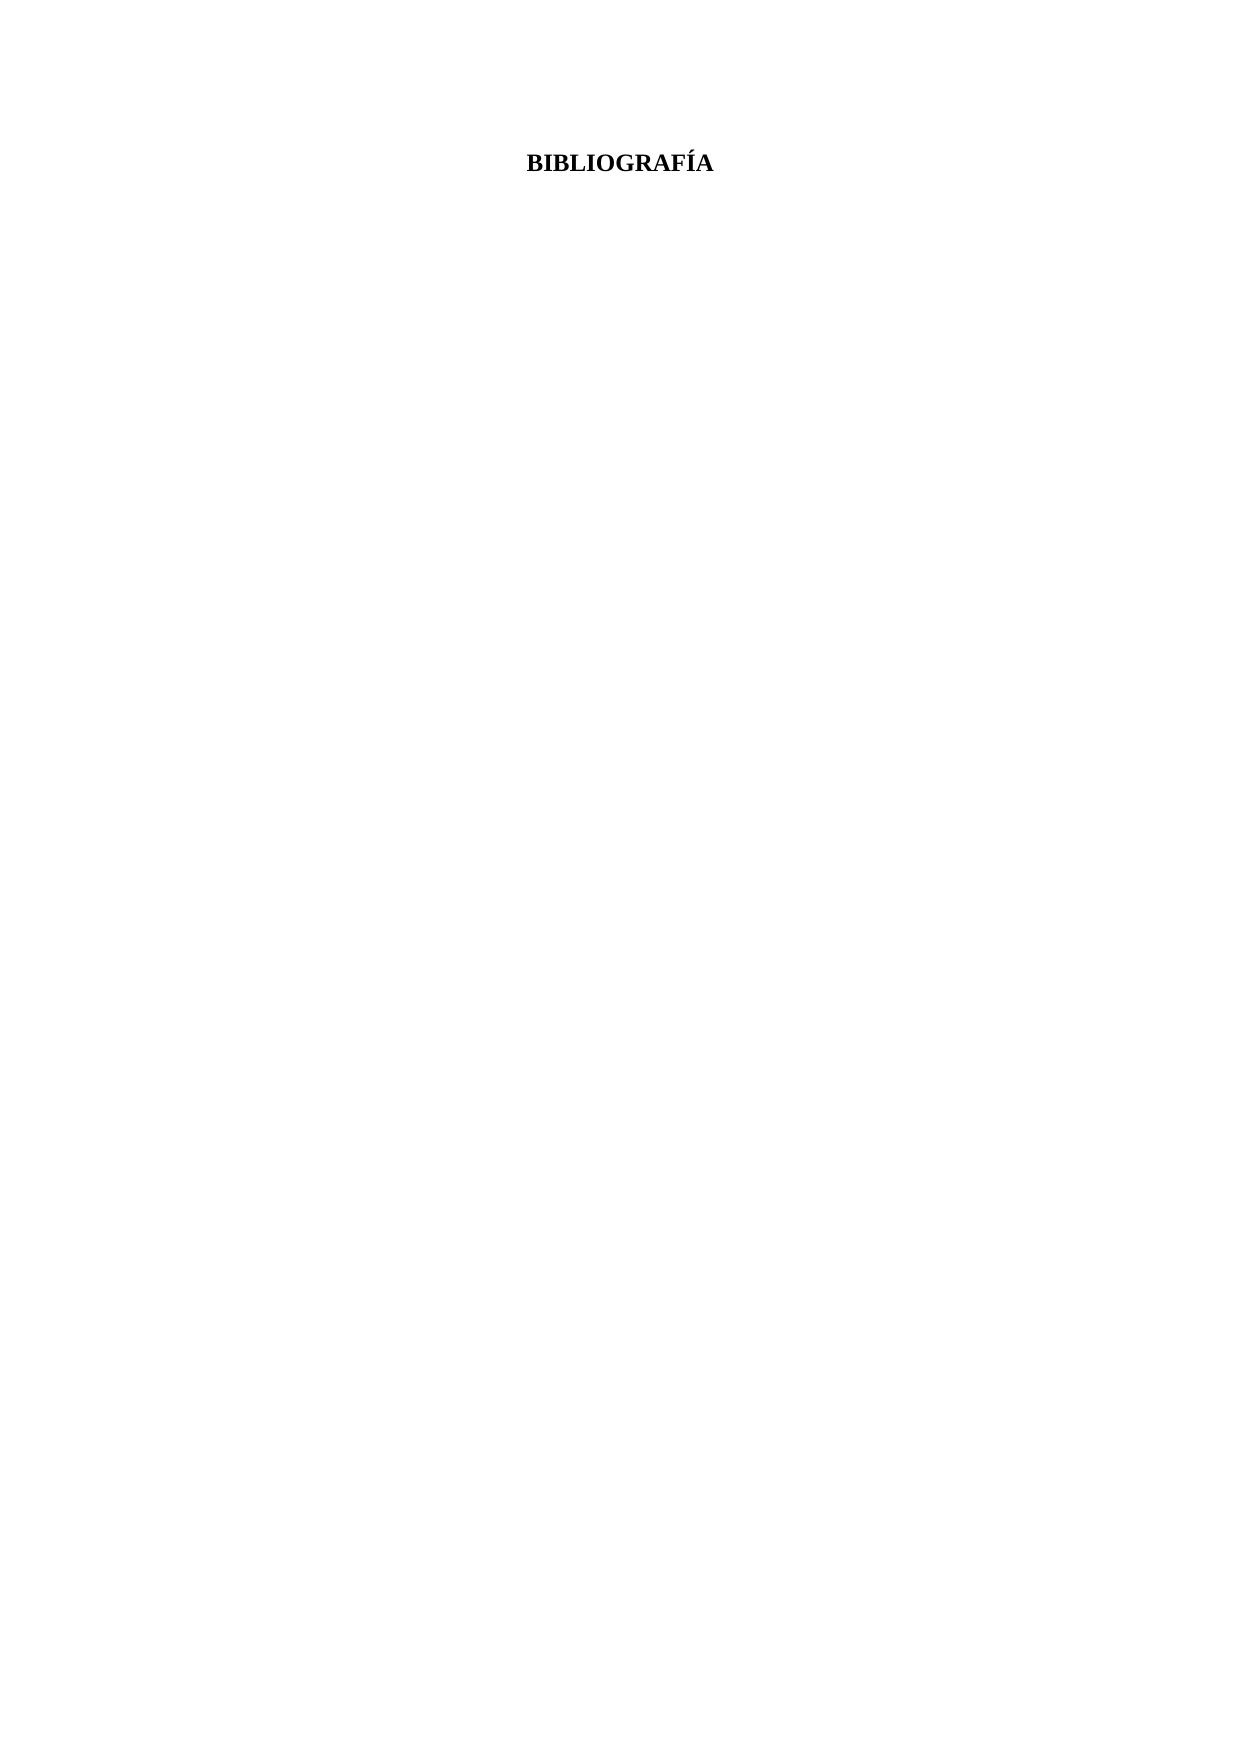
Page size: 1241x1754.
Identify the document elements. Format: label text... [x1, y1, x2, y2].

subtitle BIBLIOGRAFÍA [177, 148, 1063, 176]
